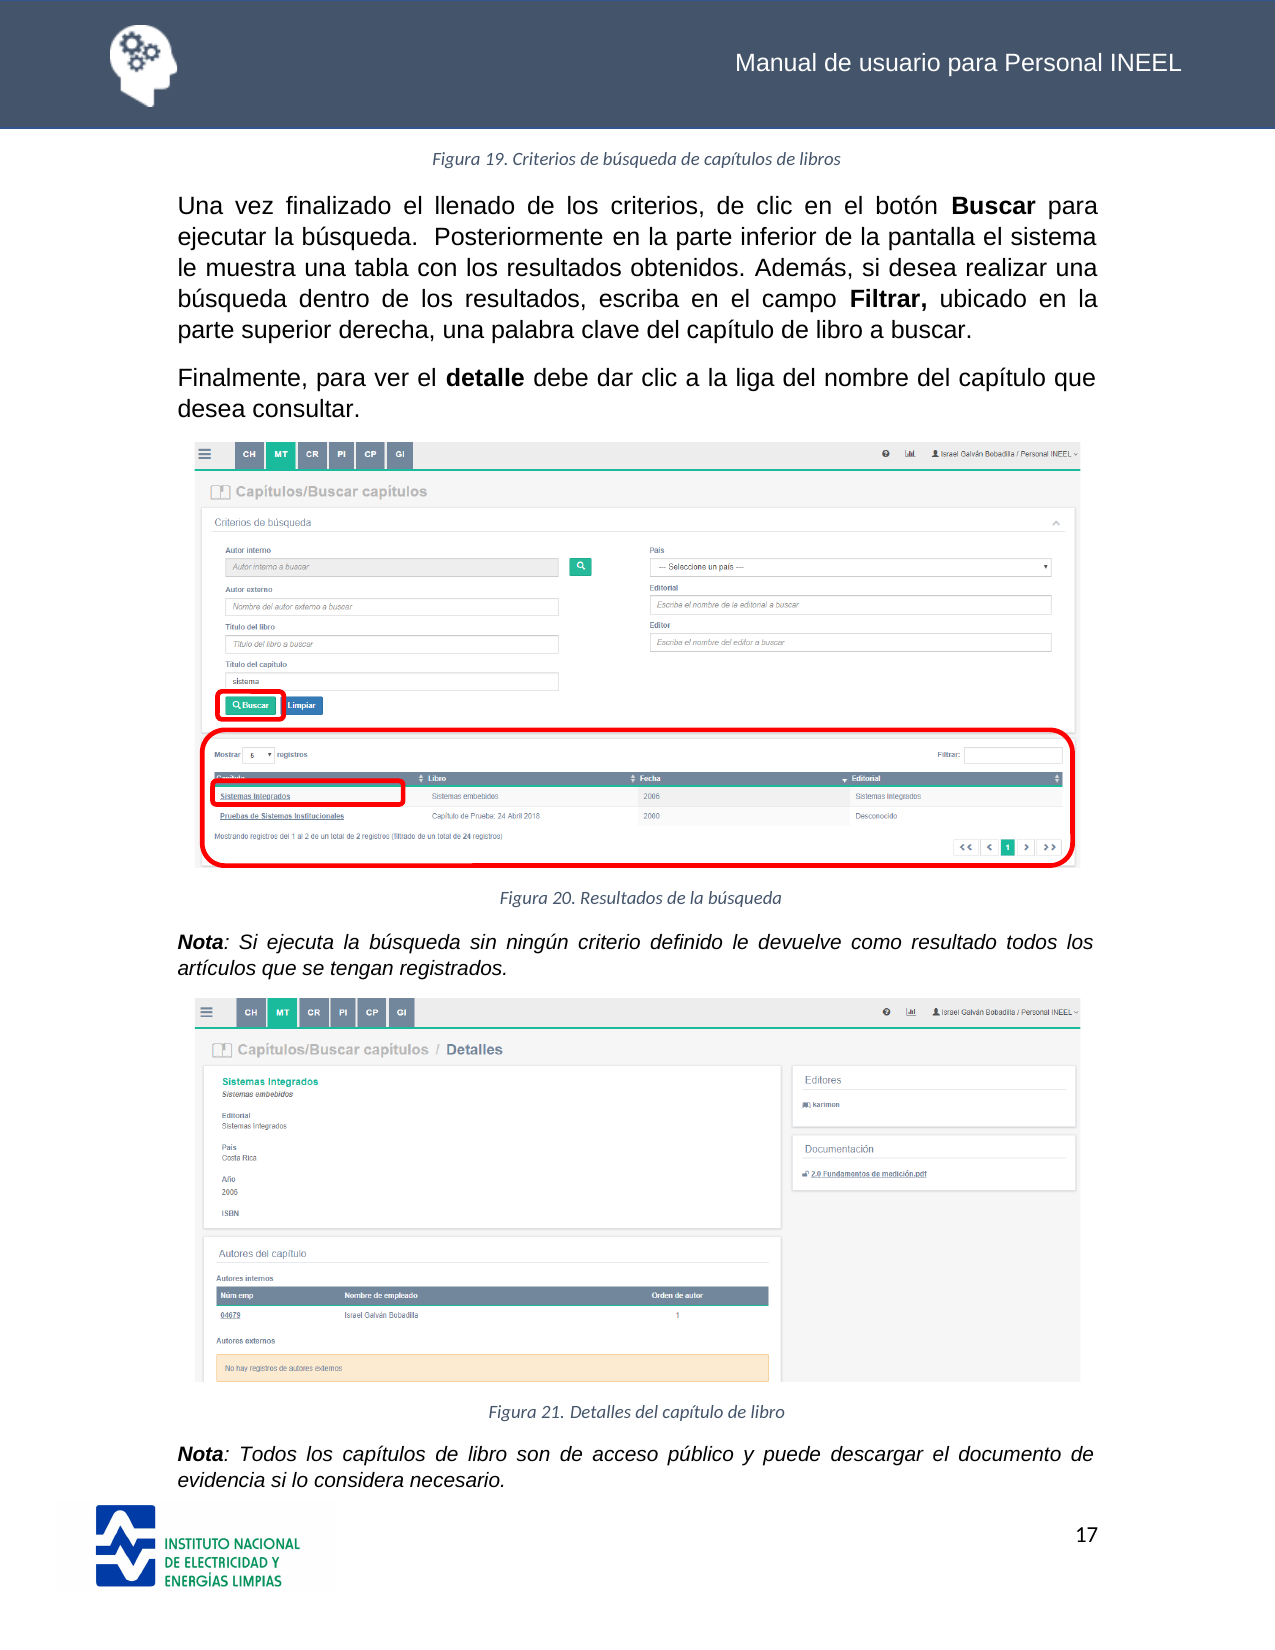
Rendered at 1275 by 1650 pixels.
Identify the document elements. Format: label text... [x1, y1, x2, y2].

picture [194, 442, 1081, 868]
text Nota: Si ejecuta la búsqueda sin ningún criterio definido le devuelve como resultado todos los artículos que se tengan registrados. [177, 930, 1098, 980]
picture [194, 998, 1081, 1382]
text Figura 19. Criterios de búsqueda de capítulos de libros [177, 148, 1098, 171]
text Figura 21. Detalles del capítulo de libro [177, 1400, 1098, 1423]
picture [54, 1501, 337, 1591]
picture [110, 25, 178, 107]
text Finalmente, para ver el detalle debe dar clic a la liga del nombre del capítulo que desea consultar. [177, 363, 1098, 423]
text Nota: Todos los capítulos de libro son de acceso público y puede descargar el documento de evidencia si lo considera necesario. [177, 1442, 1098, 1492]
picture [205, 733, 1070, 863]
text Una vez finalizado el llenado de los criterios, de clic en el botón Buscar para ejecutar la búsqueda. Posteriormente en la parte inferior de la pantalla el sistema le muestra una tabla con los resultados obtenidos. Además, si desea realizar una búsqueda dentro de los resultados, escriba en el campo Filtrar, ubicado en la parte superior derecha, una palabra clave del capítulo de libro a buscar. [177, 191, 1098, 344]
text Figura 20. Resultados de la búsqueda [177, 886, 1098, 909]
